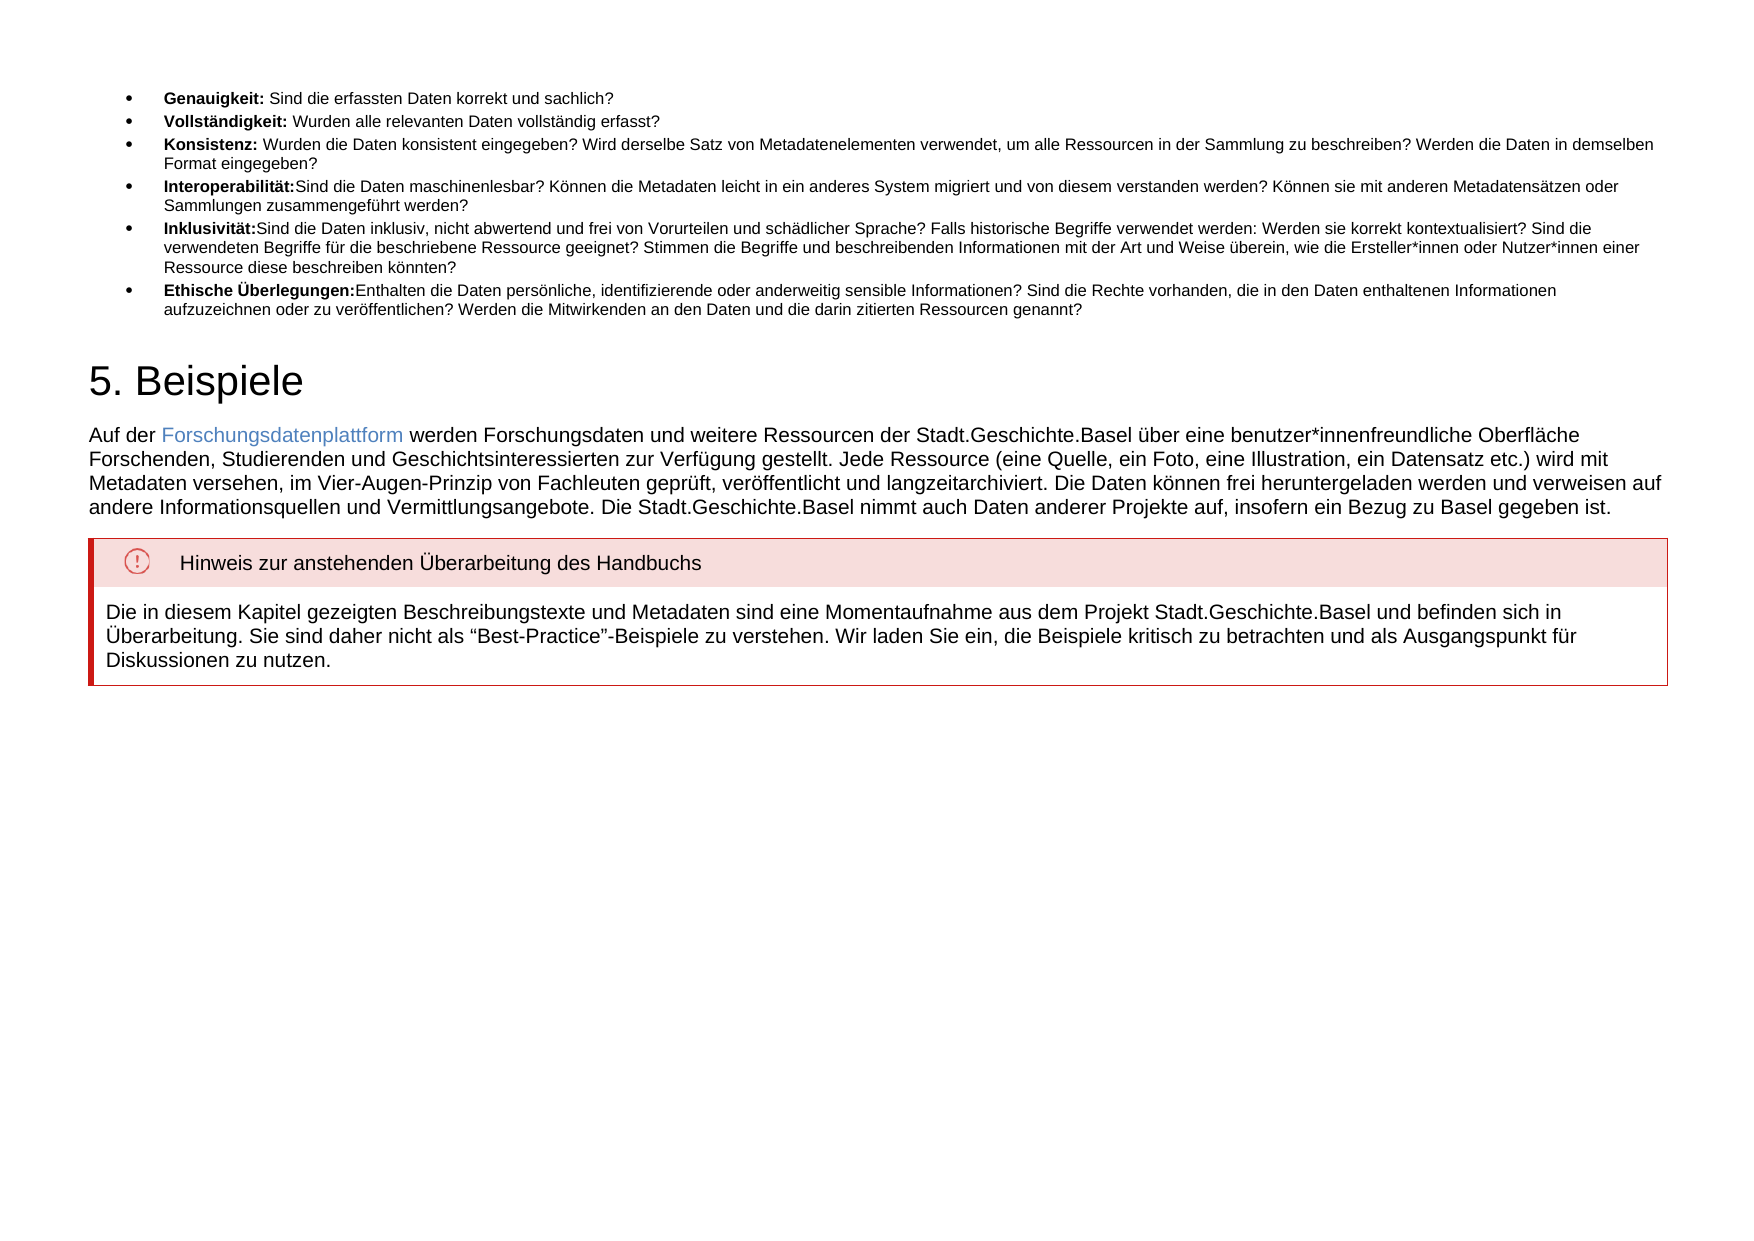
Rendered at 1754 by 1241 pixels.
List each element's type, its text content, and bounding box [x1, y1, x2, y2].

picture [124, 548, 150, 574]
list Genauigkeit: Sind die erfassten Daten korrekt und sachlich? [126, 88, 1665, 108]
table_cell Die in diesem Kapitel gezeigten Beschreibungstexte und Metadaten sind eine Momentaufnahme aus dem Projekt Stadt.Geschichte.Basel und befinden sich in Überarbeitung. Sie sind daher nicht als “Best-Practice”-Beispiele zu verstehen. Wir laden Sie ein, die Beispiele kritisch zu betrachten und als Ausgangspunkt für Diskussionen zu nutzen. [94, 587, 1667, 685]
list Vollständigkeit: Wurden alle relevanten Daten vollständig erfasst? [126, 112, 1665, 131]
table_header Hinweis zur anstehenden Überarbeitung des Handbuchs [94, 539, 1667, 587]
list Konsistenz: Wurden die Daten konsistent eingegeben? Wird derselbe Satz von Metadatenelementen verwendet, um alle Ressourcen in der Sammlung zu beschreiben? Werden die Daten in demselben Format eingegeben? [126, 134, 1665, 173]
subtitle 5. Beispiele [88, 356, 1665, 404]
list Interoperabilität:Sind die Daten maschinenlesbar? Können die Metadaten leicht in ein anderes System migriert und von diesem verstanden werden? Können sie mit anderen Metadatensätzen oder Sammlungen zusammengeführt werden? [126, 177, 1665, 215]
list Inklusivität:Sind die Daten inklusiv, nicht abwertend und frei von Vorurteilen und schädlicher Sprache? Falls historische Begriffe verwendet werden: Werden sie korrekt kontextualisiert? Sind die verwendeten Begriffe für die beschriebene Ressource geeignet? Stimmen die Begriffe und beschreibenden Informationen mit der Art und Weise überein, wie die Ersteller*innen oder Nutzer*innen einer Ressource diese beschreiben könnten? [126, 219, 1665, 277]
text Auf der Forschungsdatenplattform werden Forschungsdaten und weitere Ressourcen der Stadt.Geschichte.Basel über eine benutzer*innenfreundliche Oberfläche Forschenden, Studierenden und Geschichtsinteressierten zur Verfügung gestellt. Jede Ressource (eine Quelle, ein Foto, eine Illustration, ein Datensatz etc.) wird mit Metadaten versehen, im Vier-Augen-Prinzip von Fachleuten geprüft, veröffentlicht und langzeitarchiviert. Die Daten können frei heruntergeladen werden und verweisen auf andere Informationsquellen und Vermittlungsangebote. Die Stadt.Geschichte.Basel nimmt auch Daten anderer Projekte auf, insofern ein Bezug zu Basel gegeben ist. [88, 423, 1665, 519]
list Ethische Überlegungen:Enthalten die Daten persönliche, identifizierende oder anderweitig sensible Informationen? Sind die Rechte vorhanden, die in den Daten enthaltenen Informationen aufzuzeichnen oder zu veröffentlichen? Werden die Mitwirkenden an den Daten und die darin zitierten Ressourcen genannt? [126, 280, 1665, 319]
